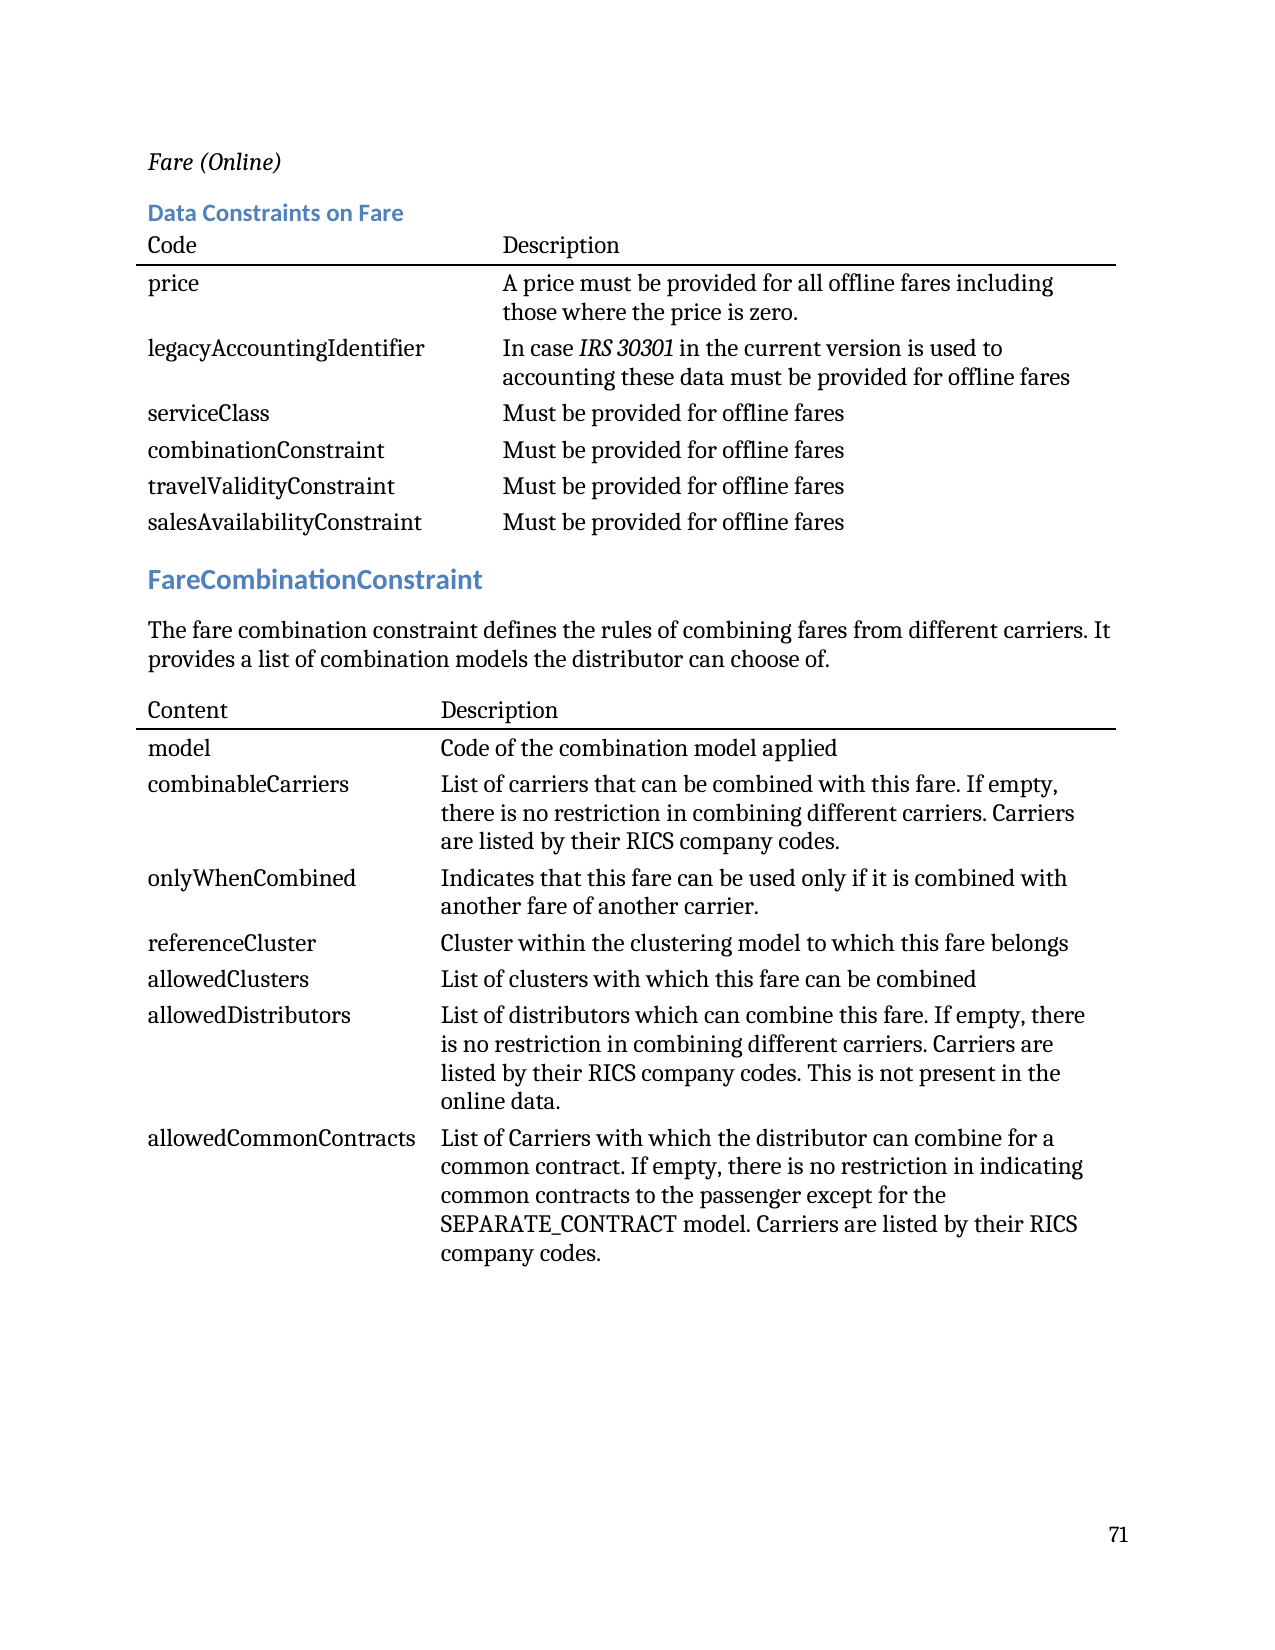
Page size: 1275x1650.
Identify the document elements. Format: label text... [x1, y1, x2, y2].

subtitle FareCombinationConstraint [148, 561, 1127, 597]
text Fare (Online) [148, 148, 1127, 176]
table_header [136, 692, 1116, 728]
text The fare combination constraint defines the rules of combining fares from different carriers. It provides a list of combination models the distributor can choose of. [148, 616, 1127, 673]
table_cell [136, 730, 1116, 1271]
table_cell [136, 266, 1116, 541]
subtitle Data Constraints on Fare [148, 197, 1127, 228]
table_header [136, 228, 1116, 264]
